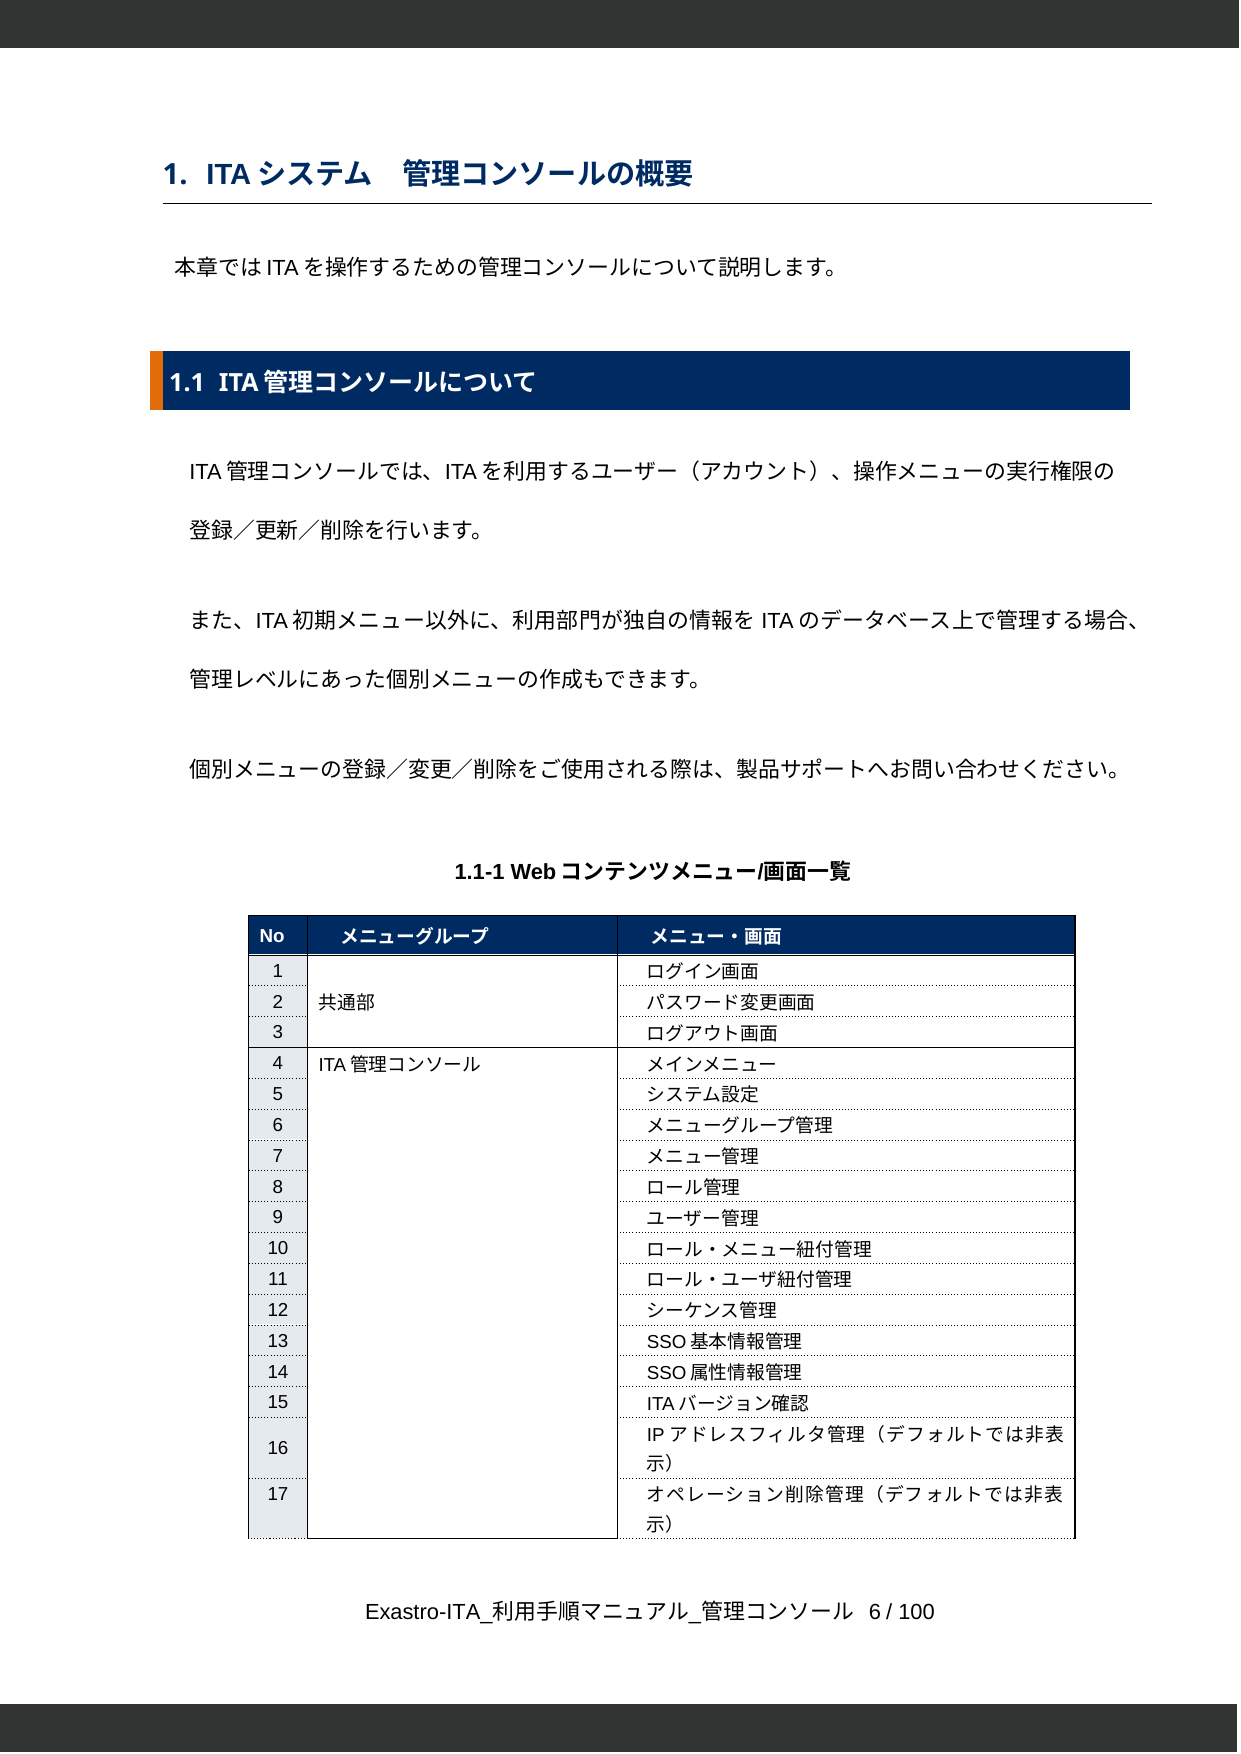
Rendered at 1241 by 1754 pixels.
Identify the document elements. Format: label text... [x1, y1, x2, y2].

table_cell 共通部 [308, 956, 617, 1047]
table_cell 7 [249, 1140, 307, 1170]
table_cell 1 [249, 956, 307, 985]
text 登録／更新／削除を行います。 [189, 499, 1152, 559]
table_header No [249, 916, 307, 954]
table_cell ロール・メニュー紐付管理 [618, 1232, 1074, 1263]
table_cell 14 [249, 1355, 307, 1386]
table_cell 12 [249, 1294, 307, 1324]
table_cell 4 [249, 1048, 307, 1078]
picture [0, 1704, 1237, 1752]
table_cell ログイン画面 [618, 956, 1074, 985]
table_cell SSO属性情報管理 [618, 1355, 1074, 1386]
table_cell 15 [249, 1386, 307, 1417]
table_cell 13 [249, 1325, 307, 1355]
text また、ITA初期メニュー以外に、利用部門が独自の情報をITAのデータベース上で管理する場合、管理レベルにあった個別メニューの作成もできます。 [189, 589, 1152, 708]
table_header メニュー・画面 [618, 916, 1074, 954]
table_cell 5 [249, 1078, 307, 1109]
table_header メニューグループ [308, 916, 617, 954]
table_cell パスワード変更画面 [618, 985, 1074, 1016]
table_cell 8 [249, 1170, 307, 1201]
table_cell ログアウト画面 [618, 1016, 1074, 1047]
picture [0, 0, 1239, 48]
table_cell ITA管理コンソール [308, 1048, 617, 1538]
text 個別メニューの登録／変更／削除をご使用される際は、製品サポートへお問い合わせください。 [189, 738, 1152, 797]
table_cell ITAバージョン確認 [618, 1386, 1074, 1417]
table_cell システム設定 [618, 1078, 1074, 1109]
table_cell メインメニュー [618, 1048, 1074, 1078]
table_cell 11 [249, 1263, 307, 1294]
text ITA管理コンソールでは、ITAを利用するユーザー（アカウント）、操作メニューの実行権限の [189, 440, 1152, 499]
table_cell 16 [249, 1417, 307, 1478]
table_cell 3 [249, 1016, 307, 1047]
subtitle ITA管理コンソールについて [163, 351, 1130, 410]
table_cell SSO基本情報管理 [618, 1325, 1074, 1355]
table_cell オペレーション削除管理（デフォルトでは非表示） [618, 1478, 1074, 1538]
table_cell 2 [249, 985, 307, 1016]
table_cell シーケンス管理 [618, 1294, 1074, 1324]
table_cell ロール管理 [618, 1170, 1074, 1201]
subtitle ITAシステム 管理コンソールの概要 [162, 142, 1152, 204]
table_cell メニュー管理 [618, 1140, 1074, 1170]
table_cell 10 [249, 1232, 307, 1263]
table_cell 6 [249, 1109, 307, 1139]
table_cell IPアドレスフィルタ管理（デフォルトでは非表示） [618, 1417, 1074, 1478]
table_cell 17 [249, 1478, 307, 1538]
table_cell 9 [249, 1201, 307, 1232]
table_cell メニューグループ管理 [618, 1109, 1074, 1139]
text 1.1-1 Webコンテンツメニュー/画面一覧 [148, 840, 1152, 899]
table_cell ロール・ユーザ紐付管理 [618, 1263, 1074, 1294]
text 本章ではITAを操作するための管理コンソールについて説明します。 [174, 236, 1152, 296]
table_cell ユーザー管理 [618, 1201, 1074, 1232]
